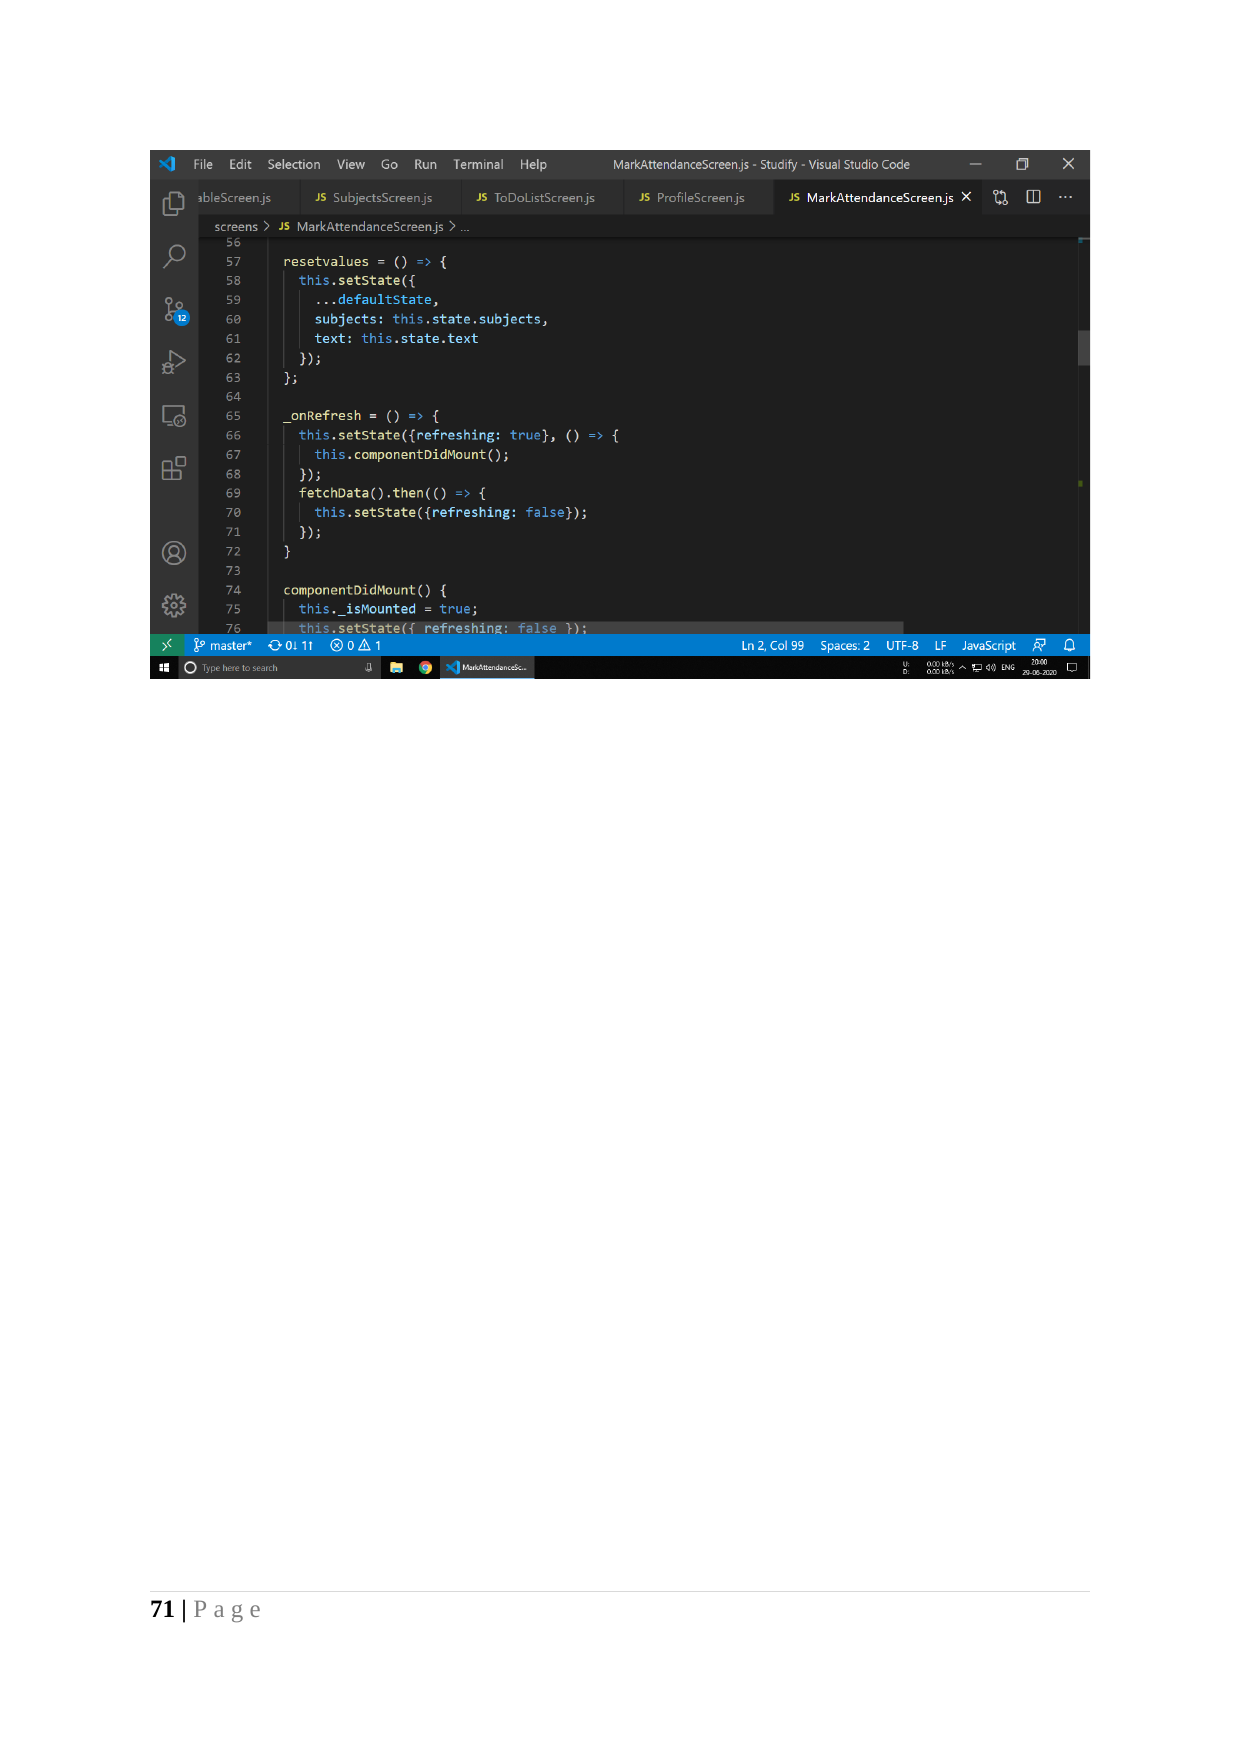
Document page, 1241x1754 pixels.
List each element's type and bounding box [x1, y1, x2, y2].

picture [150, 150, 1091, 679]
